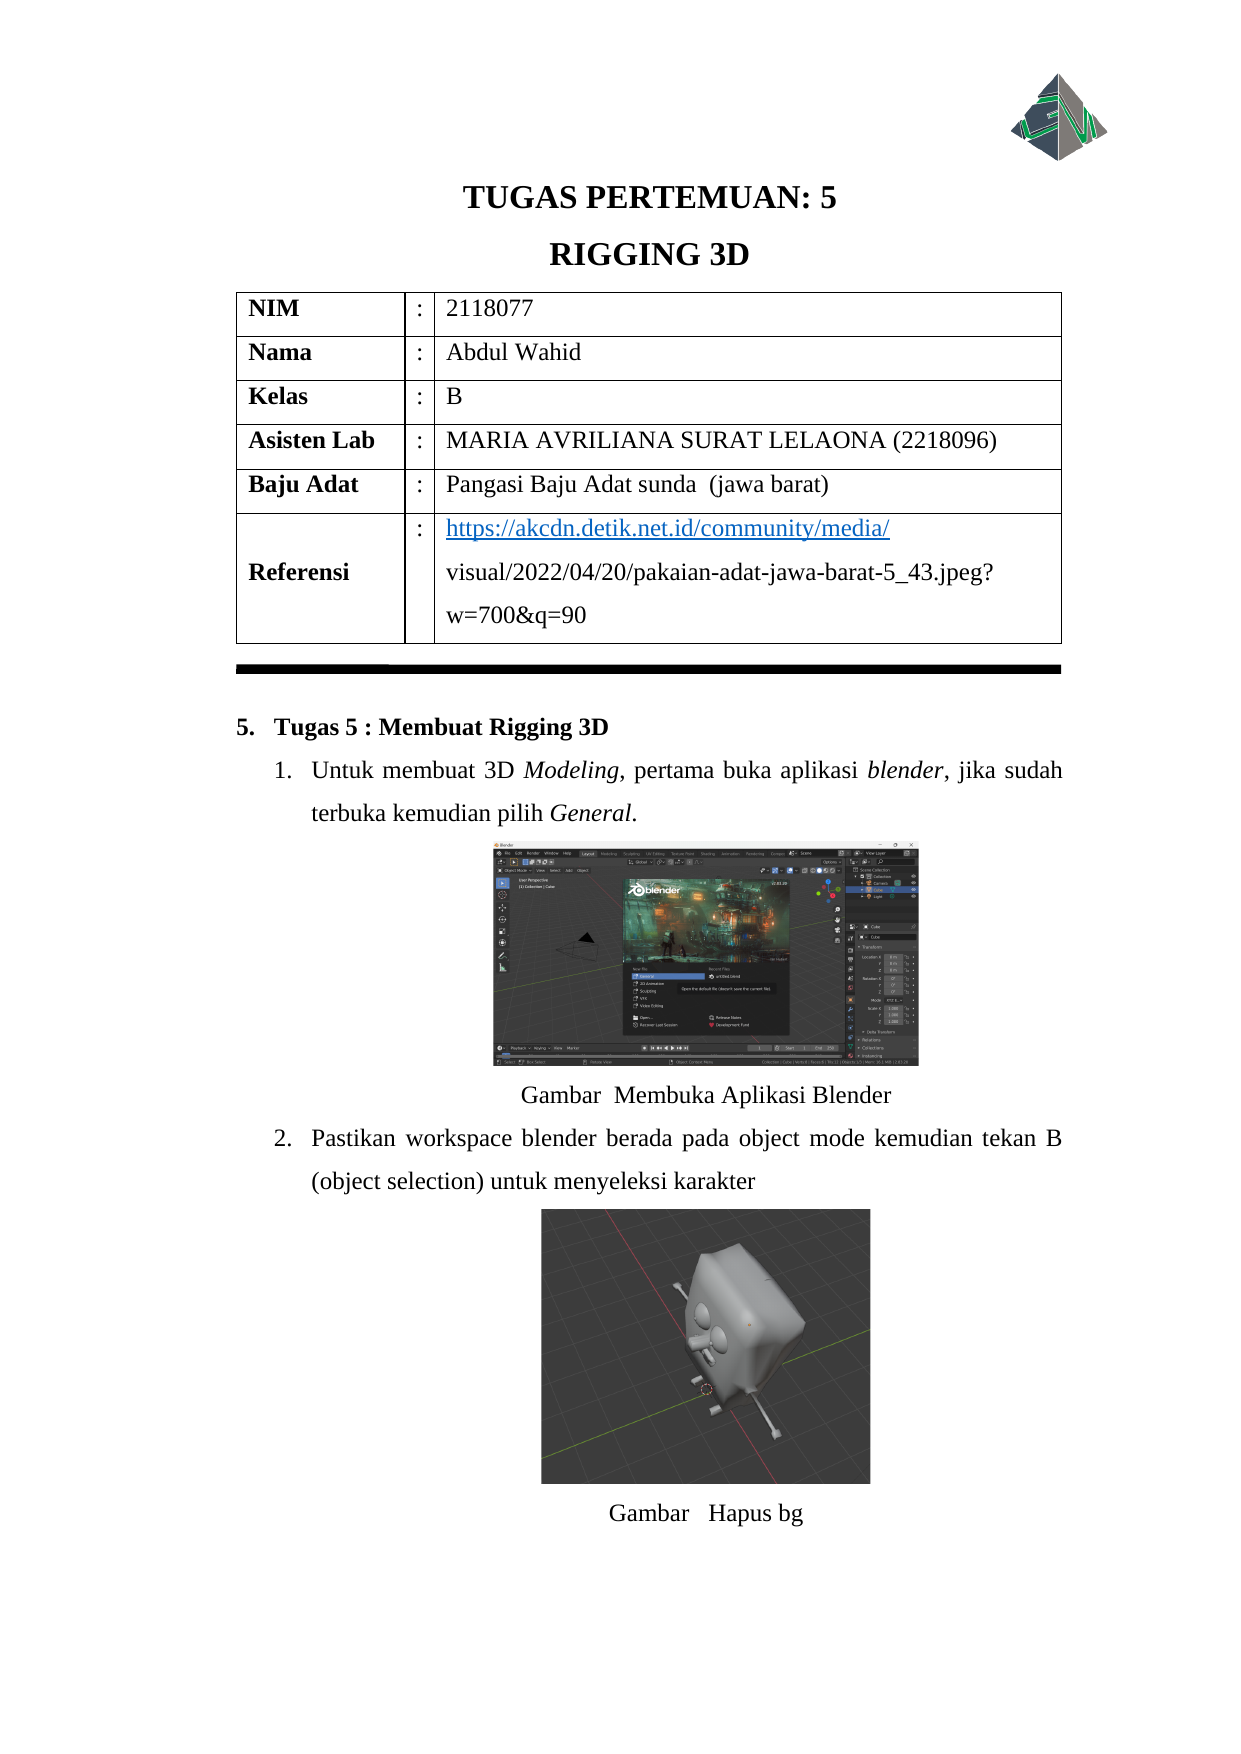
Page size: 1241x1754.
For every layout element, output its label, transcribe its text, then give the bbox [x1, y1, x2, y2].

table_cell Nama [237, 337, 404, 380]
table_cell B [435, 381, 1061, 424]
table_cell Abdul Wahid [435, 337, 1061, 380]
subtitle Tugas 5 : Membuat Rigging 3D [236, 656, 1063, 741]
table_cell Pangasi Baju Adat sunda (jawa barat) [435, 470, 1061, 512]
list Untuk membuat 3D Modeling, pertama buka aplikasi blender, jika sudah terbuka kemudian pilih General. [274, 755, 1063, 827]
table_cell Baju Adat [237, 470, 404, 512]
table_cell Asisten Lab [237, 425, 404, 468]
table_cell https://akcdn.detik.net.id/community/media/ visual/2022/04/20/pakaian-adat-jawa-barat-5_43.jpeg?w=700&q=90 [435, 514, 1061, 643]
table_header NIM [237, 293, 404, 336]
table_cell : [406, 425, 434, 468]
subtitle 5 RIGGING 3D [236, 177, 1063, 273]
picture [541, 1209, 871, 1484]
table_cell : [406, 337, 434, 380]
table_cell : [406, 381, 434, 424]
table_cell : [406, 470, 434, 512]
table_cell : [406, 514, 434, 643]
picture [1010, 73, 1108, 161]
subtitle Membuka Aplikasi Blender [349, 1080, 1063, 1108]
table_header 2118077 [435, 293, 1061, 336]
table_cell Kelas [237, 381, 404, 424]
table_cell MARIA AVRILIANA SURAT LELAONA (2218096) [435, 425, 1061, 468]
subtitle Hapus bg [349, 1498, 1063, 1527]
list Pastikan workspace blender berada pada object mode kemudian tekan B (object selection) untuk menyeleksi karakter [274, 1123, 1063, 1195]
picture [493, 841, 919, 1066]
table_cell Referensi [237, 514, 404, 643]
table_header : [406, 293, 434, 336]
